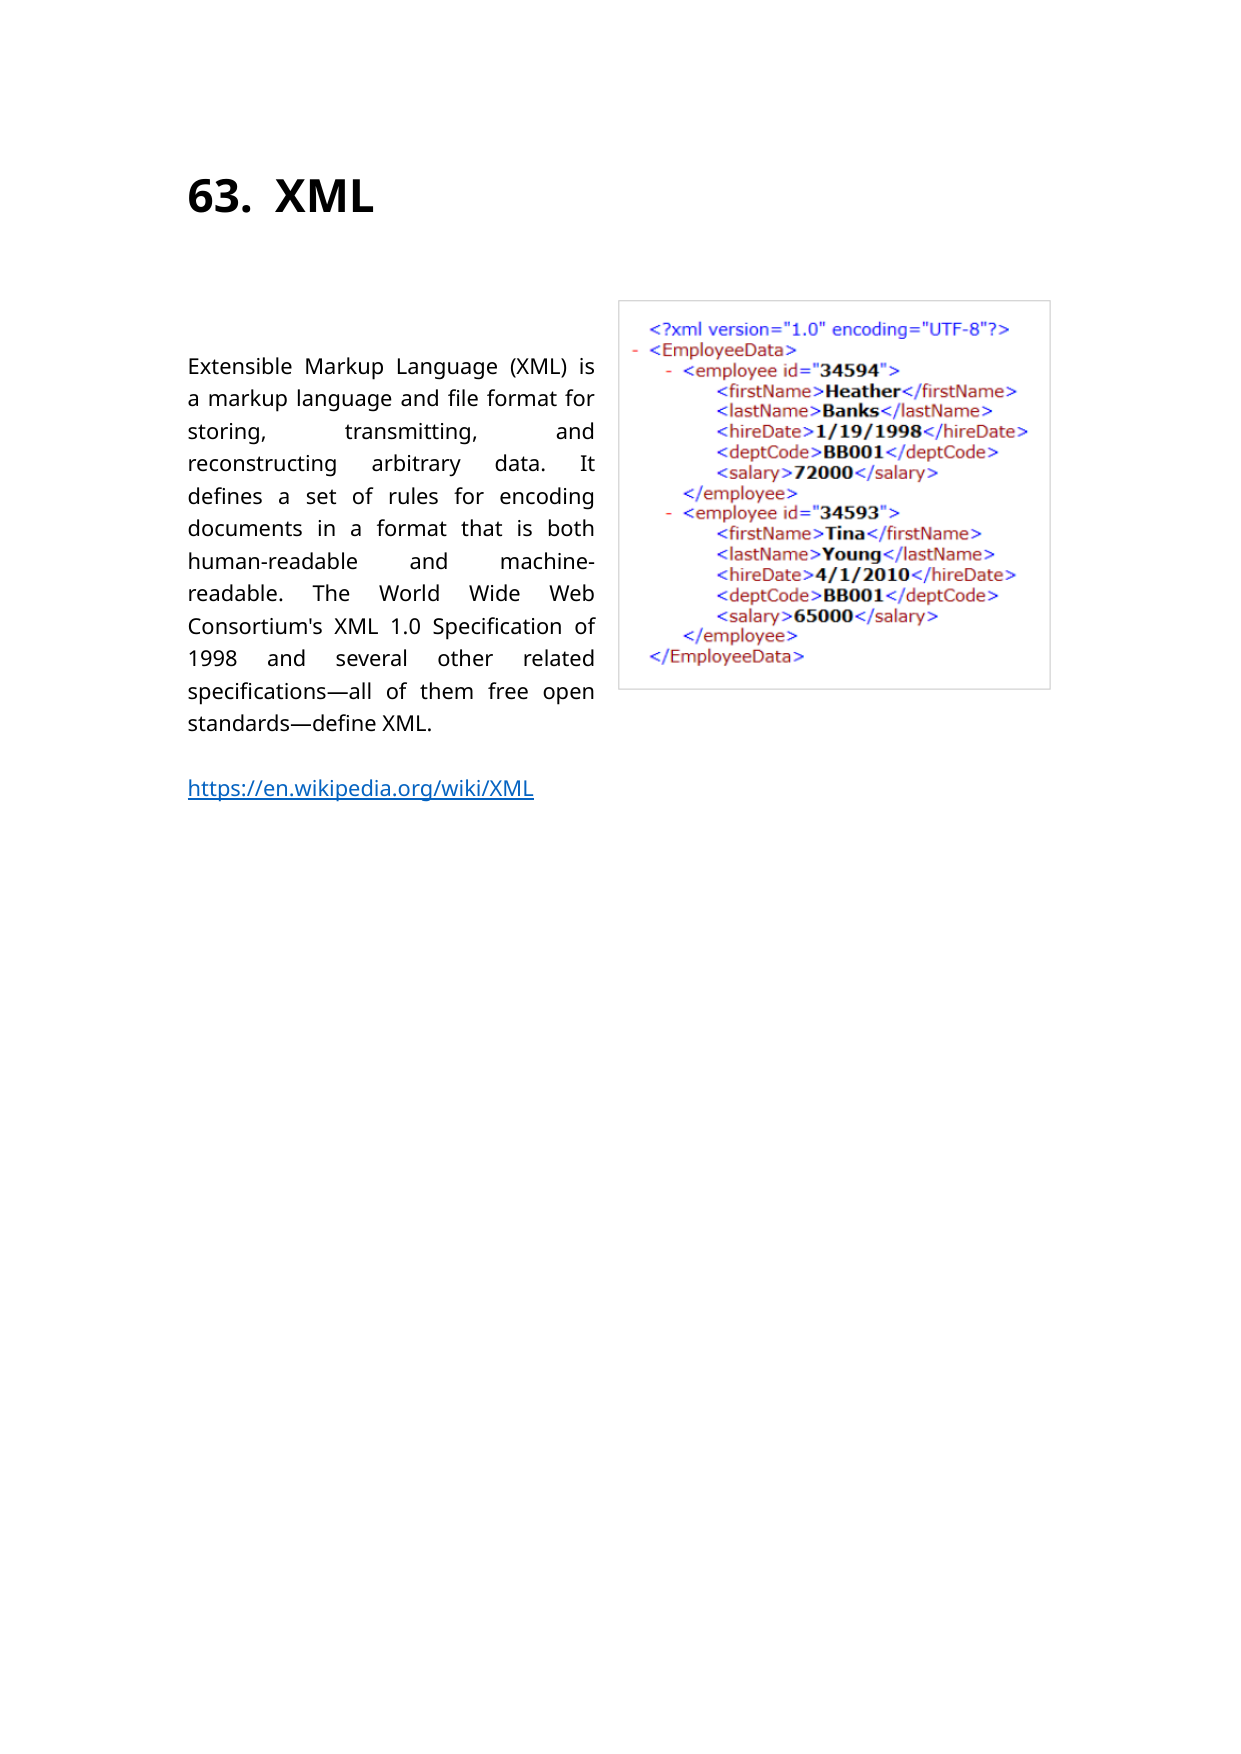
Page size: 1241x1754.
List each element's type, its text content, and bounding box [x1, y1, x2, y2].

subtitle XML [187, 162, 1053, 227]
text https://en.wikipedia.org/wiki/XML [187, 772, 1053, 804]
picture [614, 297, 1055, 694]
